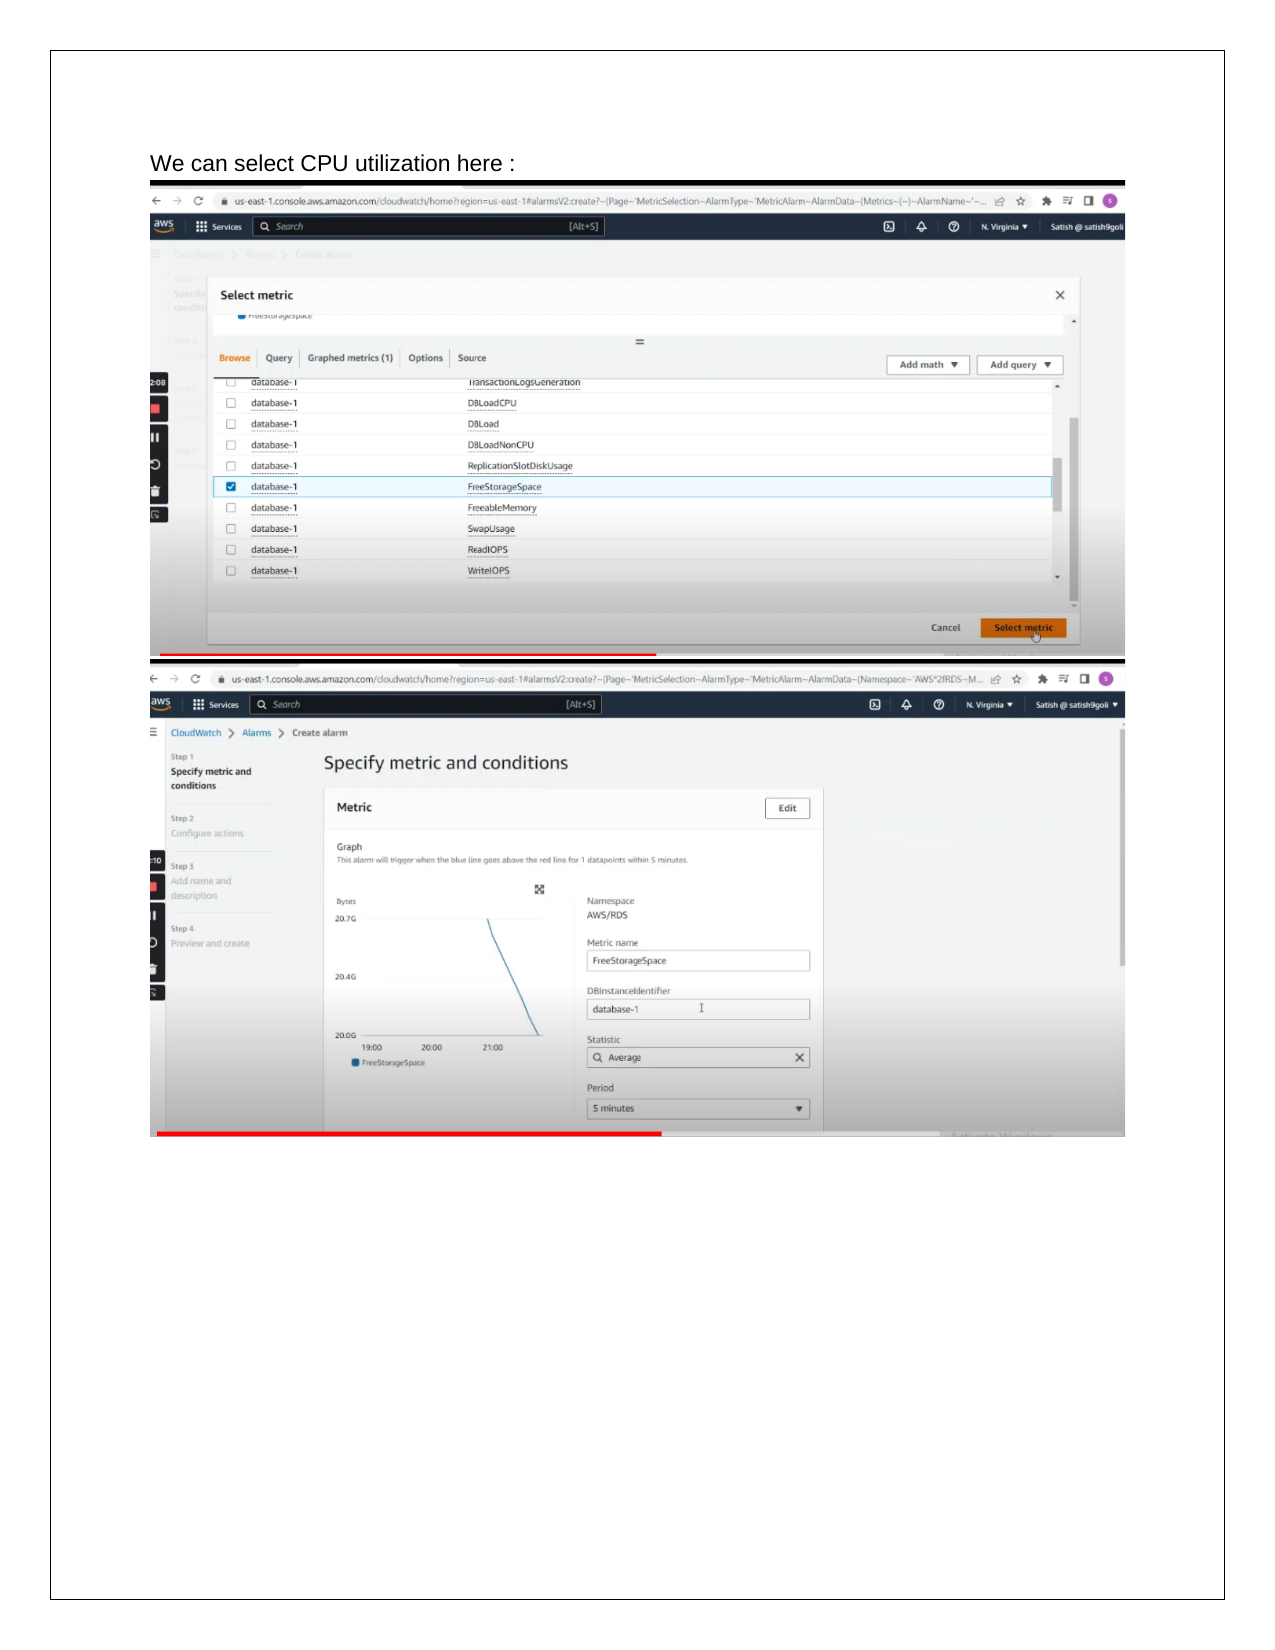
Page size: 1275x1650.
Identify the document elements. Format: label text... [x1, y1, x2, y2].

picture [150, 180, 1125, 656]
text We can select CPU utilization here : [150, 150, 1125, 180]
picture [150, 659, 1125, 1137]
